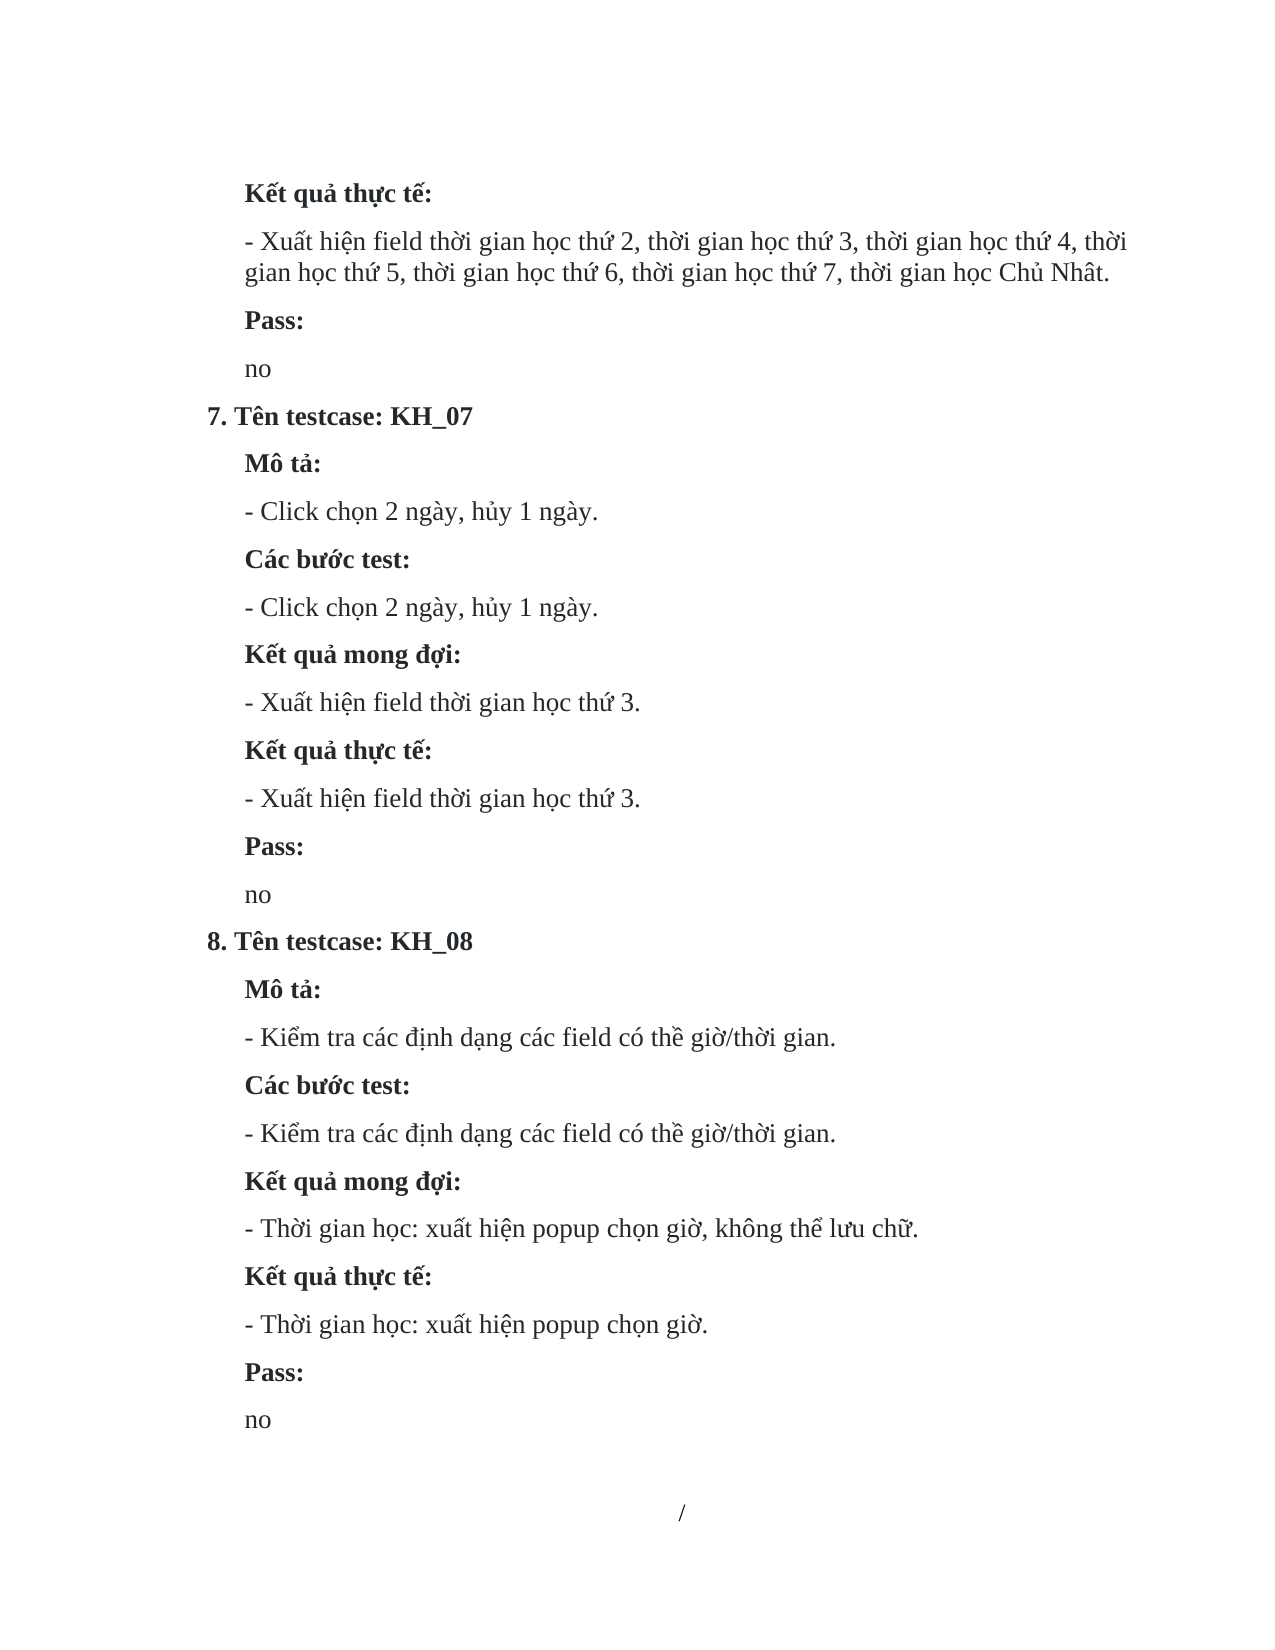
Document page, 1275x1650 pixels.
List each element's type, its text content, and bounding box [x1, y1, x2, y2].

text Kết quả thực tế: [244, 1260, 1157, 1291]
text 7. Tên testcase: KH_07 [207, 399, 1157, 431]
text - Thời gian học: xuất hiện popup chọn giờ, không thể lưu chữ. [244, 1212, 1157, 1243]
text Các bước test: [244, 1069, 1157, 1100]
text - Kiểm tra các định dạng các field có thề giờ/thời gian. [244, 1021, 1157, 1052]
text - Click chọn 2 ngày, hủy 1 ngày. [244, 591, 1157, 622]
text - Click chọn 2 ngày, hủy 1 ngày. [244, 495, 1157, 526]
text no [244, 878, 1157, 909]
text Pass: [244, 1356, 1157, 1387]
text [244, 225, 1157, 287]
text Kết quả mong đợi: [244, 1164, 1157, 1196]
text Pass: [244, 830, 1157, 861]
text Mô tả: [244, 973, 1157, 1004]
text Kết quả mong đợi: [244, 639, 1157, 670]
text - Xuất hiện field thời gian học thứ 3. [244, 782, 1157, 813]
text Kết quả thực tế: [244, 734, 1157, 765]
text no [244, 352, 1157, 383]
text - Xuất hiện field thời gian học thứ 3. [244, 686, 1157, 718]
text - Kiểm tra các định dạng các field có thề giờ/thời gian. [244, 1117, 1157, 1148]
text Pass: [244, 304, 1157, 335]
text Mô tả: [207, 447, 1157, 478]
text Các bước test: [244, 543, 1157, 574]
text 8. Tên testcase: KH_08 [207, 926, 1157, 957]
text - Thời gian học: xuất hiện popup chọn giờ. [244, 1308, 1157, 1339]
text Kết quả thực tế: [244, 177, 1157, 208]
text no [244, 1404, 1157, 1435]
